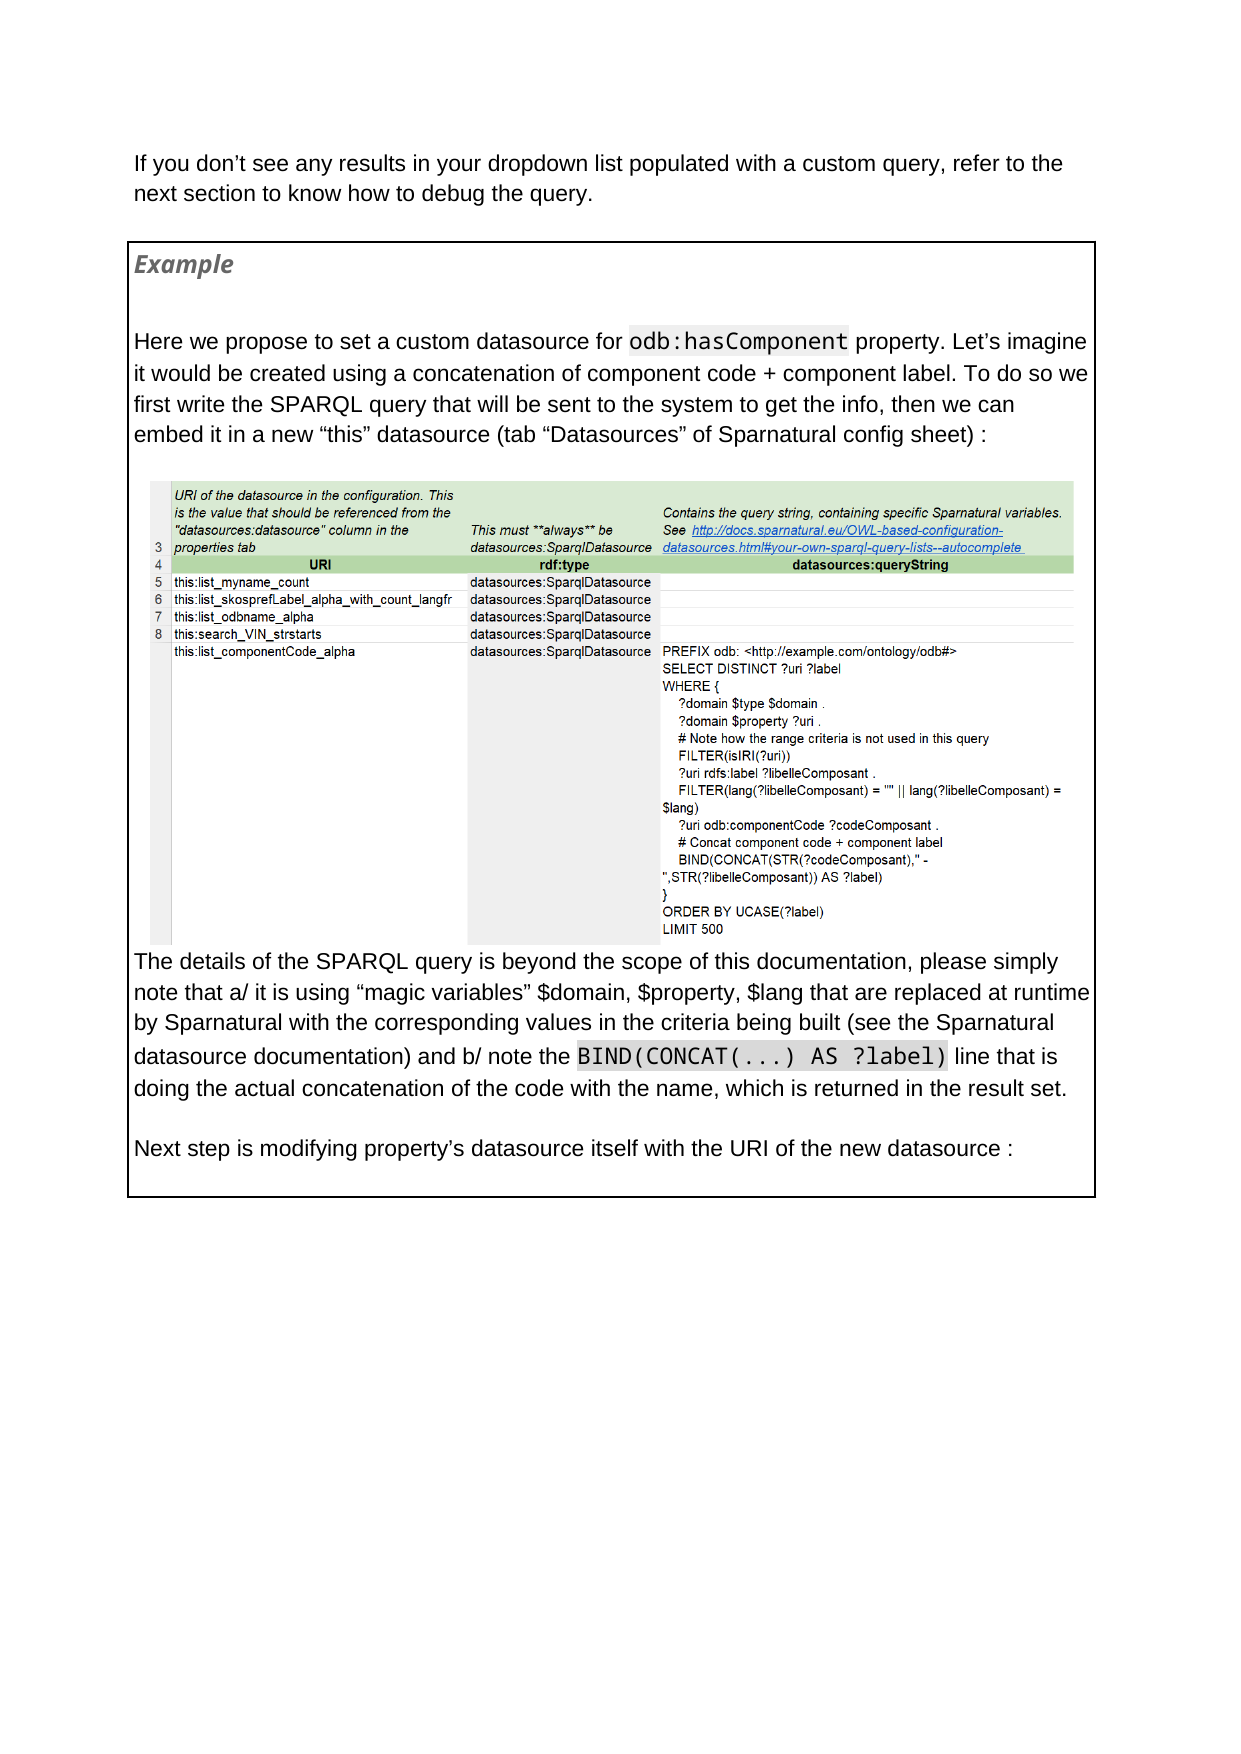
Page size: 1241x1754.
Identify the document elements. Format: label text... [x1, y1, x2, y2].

text Here we propose to set a custom datasource for odb:hasComponent property. Let’s imagine it would be created using a concatenation of component code + component label. To do so we first write the SPARQL query that will be sent to the system to get the info, then we can embed it in a new “this” datasource (tab “Datasources” of Sparnatural config sheet) : [129, 319, 1094, 447]
text The details of the SPARQL query is beyond the scope of this documentation, please simply note that a/ it is using “magic variables” $domain, $property, $lang that are replaced at runtime by Sparnatural with the corresponding values in the criteria being built (see the Sparnatural datasource documentation) and b/ note the BIND(CONCAT(...) AS ?label) line that is doing the actual concatenation of the code with the name, which is returned in the result set. [129, 942, 1094, 1101]
picture [150, 481, 1074, 945]
text Example [129, 243, 1094, 281]
text If you don’t see any results in your dropdown list populated with a custom query, refer to the next section to know how to debug the query. [133, 150, 1090, 207]
text Next step is modifying property’s datasource itself with the URI of the new datasource : [129, 1129, 1094, 1162]
